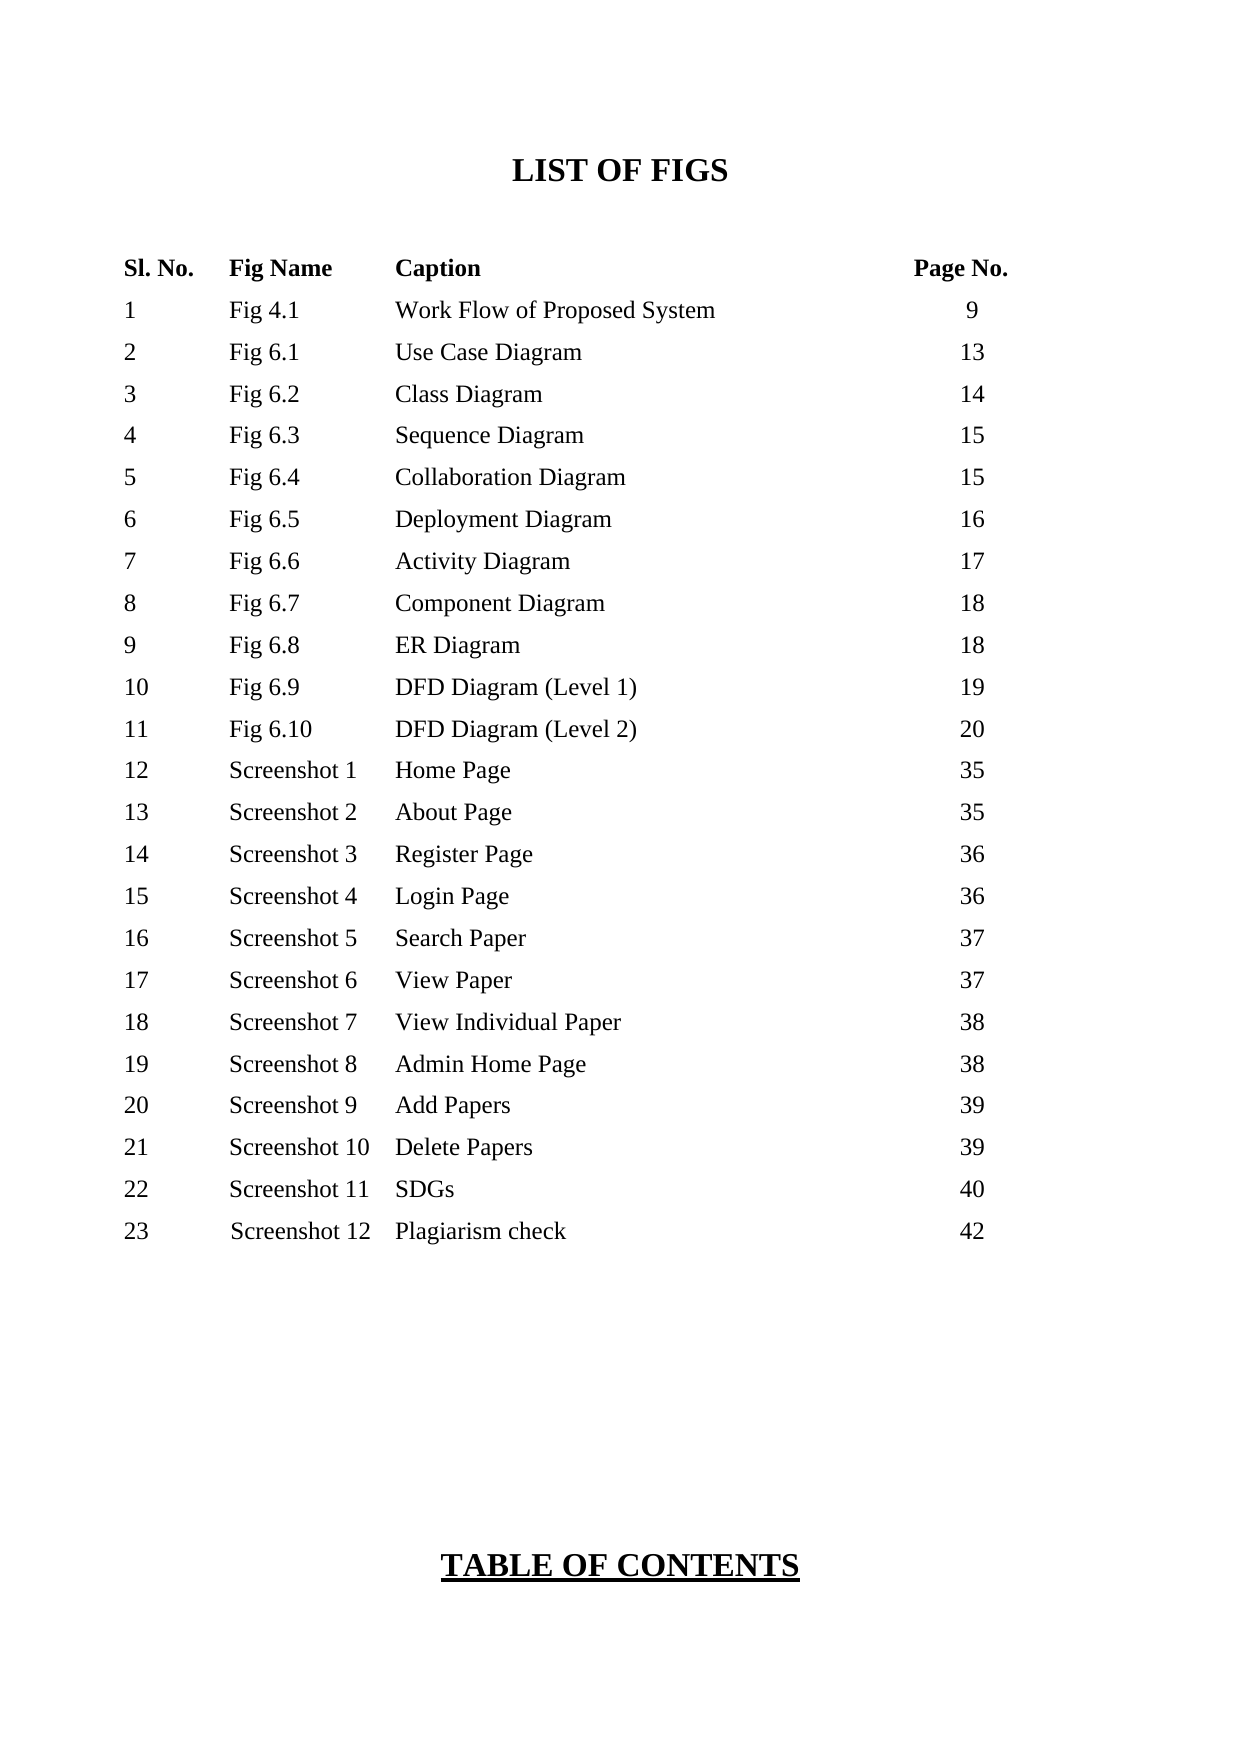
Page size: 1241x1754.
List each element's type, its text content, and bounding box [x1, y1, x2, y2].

table_cell 18 [903, 630, 1042, 672]
table_cell 36 [903, 881, 1042, 923]
table_cell 35 [903, 798, 1042, 839]
table_cell Delete Papers [384, 1133, 902, 1174]
table_cell Use Case Diagram [384, 337, 902, 379]
table_cell 20 [903, 714, 1042, 756]
table_cell Activity Diagram [384, 546, 902, 588]
table_cell Fig 6.1 [218, 337, 383, 379]
table_cell 9 [903, 295, 1042, 337]
table_cell 38 [903, 1049, 1042, 1091]
table_cell 13 [903, 337, 1042, 379]
table_cell 5 [113, 463, 218, 504]
table_cell 14 [903, 379, 1042, 421]
table_cell Fig 6.2 [218, 379, 383, 421]
table_cell 37 [903, 965, 1042, 1007]
table_cell Screenshot 5 [218, 923, 383, 965]
table_cell 39 [903, 1133, 1042, 1174]
table_cell 39 [903, 1091, 1042, 1132]
table_cell 18 [903, 588, 1042, 630]
table_cell 16 [903, 504, 1042, 546]
table_cell ER Diagram [384, 630, 902, 672]
table_cell 20 [113, 1091, 218, 1132]
table_cell 17 [113, 965, 218, 1007]
table_cell 8 [113, 588, 218, 630]
table_cell 38 [903, 1007, 1042, 1049]
table_cell Screenshot 6 [218, 965, 383, 1007]
table_cell DFD Diagram (Level 1) [384, 672, 902, 714]
table_cell Screenshot 4 [218, 881, 383, 923]
table_cell Collaboration Diagram [384, 463, 902, 504]
table_cell Plagiarism check [384, 1216, 902, 1258]
table_cell 17 [903, 546, 1042, 588]
table_cell Admin Home Page [384, 1049, 902, 1091]
table_cell SDGs [384, 1174, 902, 1216]
table_cell 15 [113, 881, 218, 923]
table_cell Add Papers [384, 1091, 902, 1132]
table_cell Fig 6.3 [218, 421, 383, 462]
table_header Caption [384, 253, 902, 295]
table_header Page No. [903, 253, 1042, 295]
table_cell Deployment Diagram [384, 504, 902, 546]
table_header Sl. No. [113, 253, 218, 295]
table_cell Register Page [384, 839, 902, 881]
table_cell 14 [113, 839, 218, 881]
table_header Fig Name [218, 253, 383, 295]
table_cell About Page [384, 798, 902, 839]
table_cell Fig 6.8 [218, 630, 383, 672]
table_cell Fig 6.4 [218, 463, 383, 504]
table_cell Work Flow of Proposed System [384, 295, 902, 337]
table_cell Screenshot 2 [218, 798, 383, 839]
table_cell 11 [113, 714, 218, 756]
table_cell Fig 6.7 [218, 588, 383, 630]
table_cell 7 [113, 546, 218, 588]
table_cell View Individual Paper [384, 1007, 902, 1049]
table_cell Search Paper [384, 923, 902, 965]
text TABLE OF CONTENTS [112, 1545, 1128, 1584]
table_cell Screenshot 8 [218, 1049, 383, 1091]
table_cell 13 [113, 798, 218, 839]
table_cell 2 [113, 337, 218, 379]
table_cell 42 [903, 1216, 1042, 1258]
table_cell DFD Diagram (Level 2) [384, 714, 902, 756]
table_cell 10 [113, 672, 218, 714]
table_cell Component Diagram [384, 588, 902, 630]
table_cell 12 [113, 756, 218, 797]
table_cell Fig 6.5 [218, 504, 383, 546]
table_cell 19 [903, 672, 1042, 714]
table_cell 19 [113, 1049, 218, 1091]
table_cell 16 [113, 923, 218, 965]
table_cell Screenshot 3 [218, 839, 383, 881]
table_cell 4 [113, 421, 218, 462]
table_cell Screenshot 12 [218, 1216, 383, 1258]
table_cell Screenshot 10 [218, 1133, 383, 1174]
table_cell Home Page [384, 756, 902, 797]
table_cell 1 [113, 295, 218, 337]
table_cell Screenshot 9 [218, 1091, 383, 1132]
table_cell Login Page [384, 881, 902, 923]
table_cell 15 [903, 421, 1042, 462]
table_cell Fig 6.9 [218, 672, 383, 714]
table_cell 3 [113, 379, 218, 421]
table_cell View Paper [384, 965, 902, 1007]
table_cell 40 [903, 1174, 1042, 1216]
table_cell Screenshot 11 [218, 1174, 383, 1216]
table_cell 21 [113, 1133, 218, 1174]
table_cell 35 [903, 756, 1042, 797]
table_cell Fig 6.10 [218, 714, 383, 756]
table_cell 36 [903, 839, 1042, 881]
table_cell Screenshot 1 [218, 756, 383, 797]
table_cell Fig 4.1 [218, 295, 383, 337]
table_cell 23 [113, 1216, 218, 1258]
text LIST OF FIGS [112, 150, 1128, 188]
table_cell 6 [113, 504, 218, 546]
table_cell Fig 6.6 [218, 546, 383, 588]
table_cell 15 [903, 463, 1042, 504]
table_cell Sequence Diagram [384, 421, 902, 462]
table_cell 18 [113, 1007, 218, 1049]
table_cell Screenshot 7 [218, 1007, 383, 1049]
table_cell 9 [113, 630, 218, 672]
table_cell 37 [903, 923, 1042, 965]
table_cell Class Diagram [384, 379, 902, 421]
table_cell 22 [113, 1174, 218, 1216]
